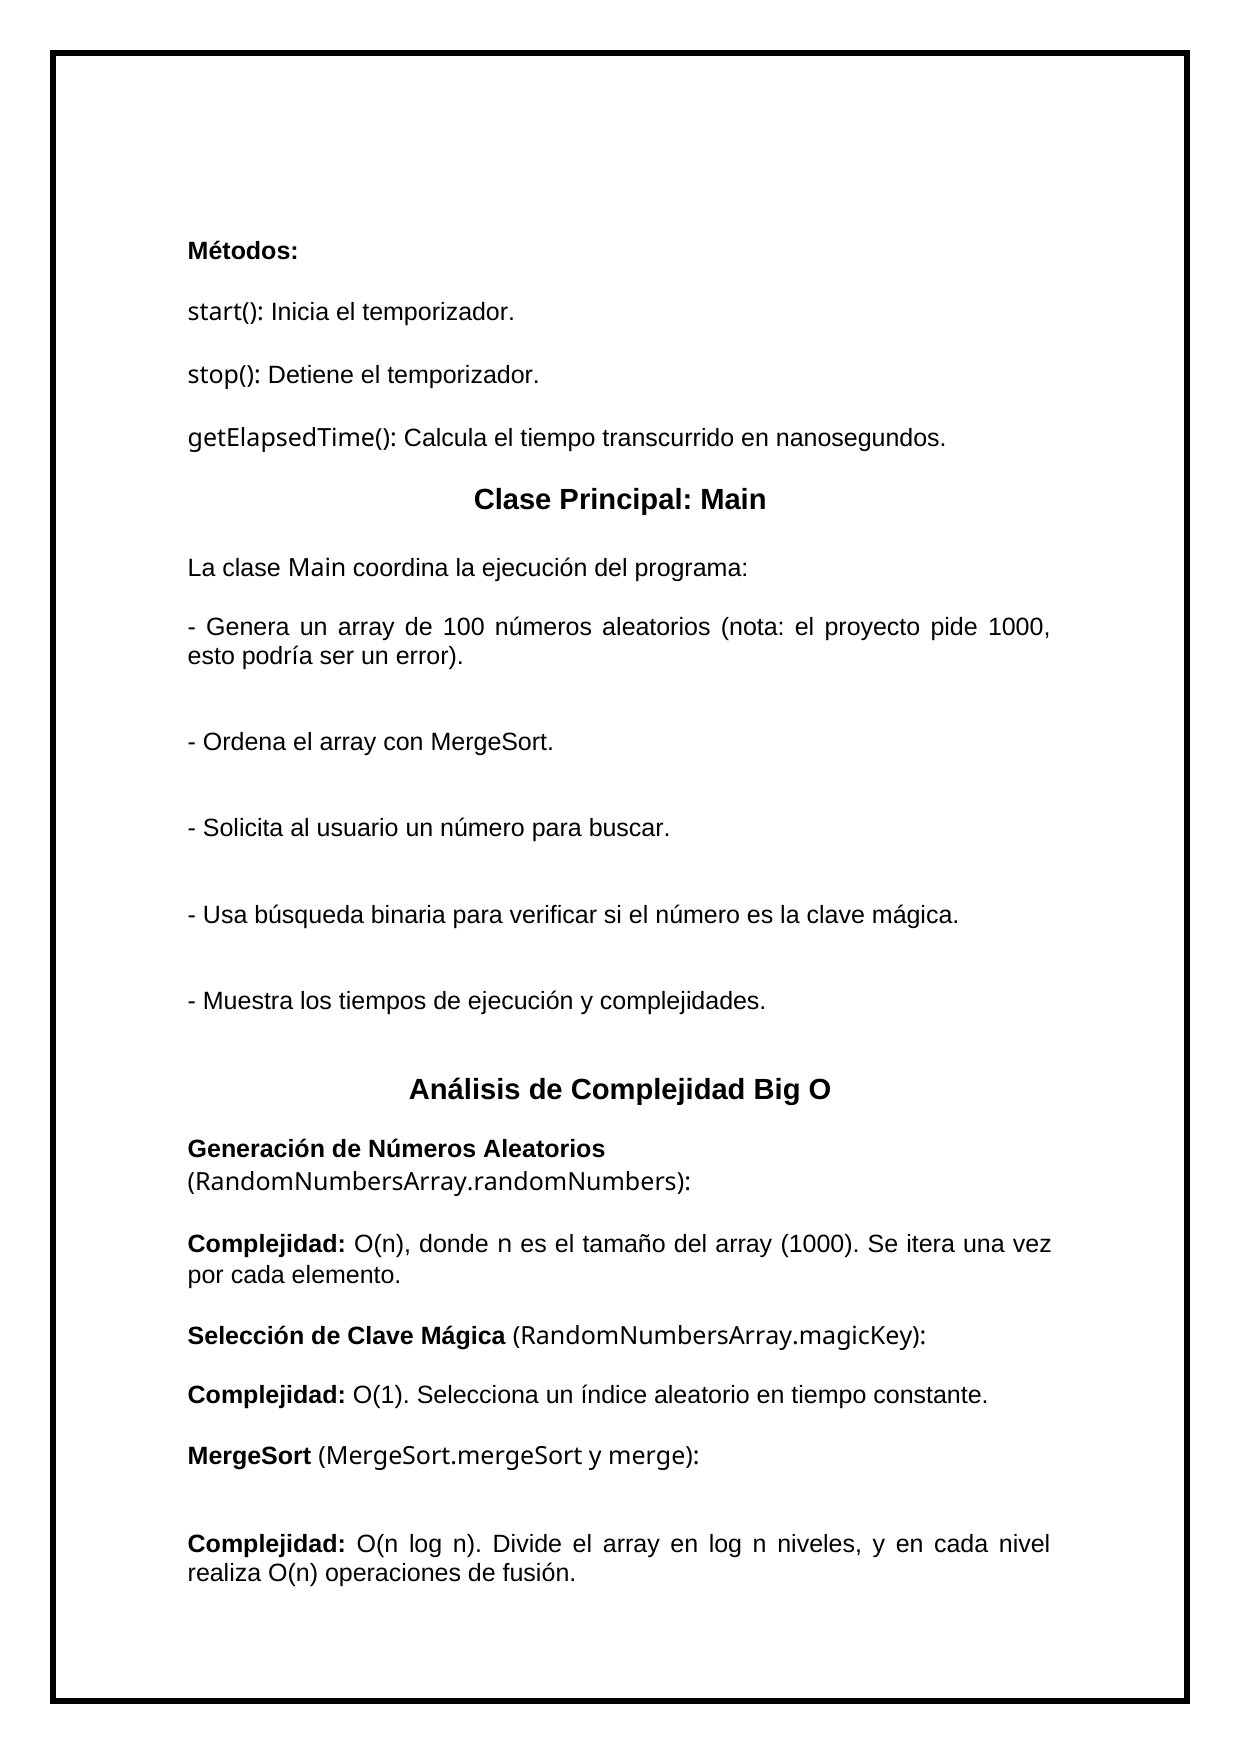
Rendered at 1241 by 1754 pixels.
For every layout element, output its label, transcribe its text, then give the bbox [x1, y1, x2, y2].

text start(): Inicia el temporizador. [187, 294, 1053, 328]
text - Genera un array de 100 números aleatorios (nota: el proyecto pide 1000, esto podría ser un error). [187, 612, 1053, 669]
text - Solicita al usuario un número para buscar. [187, 813, 1053, 842]
text Complejidad: O(1). Selecciona un índice aleatorio en tiempo constante. [187, 1380, 1053, 1409]
text Complejidad: O(n), donde n es el tamaño del array (1000). Se itera una vez por cada elemento. [187, 1226, 1053, 1289]
text Complejidad: O(n log n). Divide el array en log n niveles, y en cada nivel realiza O(n) operaciones de fusión. [187, 1529, 1053, 1587]
text Clase Principal: Main [187, 482, 1053, 516]
text getElapsedTime(): Calcula el tiempo transcurrido en nanosegundos. [187, 419, 1053, 453]
text - Muestra los tiempos de ejecución y complejidades. [187, 986, 1053, 1014]
text MergeSort (MergeSort.mergeSort y merge): [187, 1438, 1053, 1472]
text stop(): Detiene el temporizador. [187, 357, 1053, 391]
text Métodos: [187, 236, 1053, 265]
text Selección de Clave Mágica (RandomNumbersArray.magicKey): [187, 1317, 1053, 1352]
text - Usa búsqueda binaria para verificar si el número es la clave mágica. [187, 899, 1053, 928]
text Análisis de Complejidad Big O [187, 1072, 1053, 1106]
text La clase Main coordina la ejecución del programa: [187, 549, 1053, 583]
text - Ordena el array con MergeSort. [187, 727, 1053, 756]
text Generación de Números Aleatorios (RandomNumbersArray.randomNumbers): [187, 1134, 1053, 1197]
